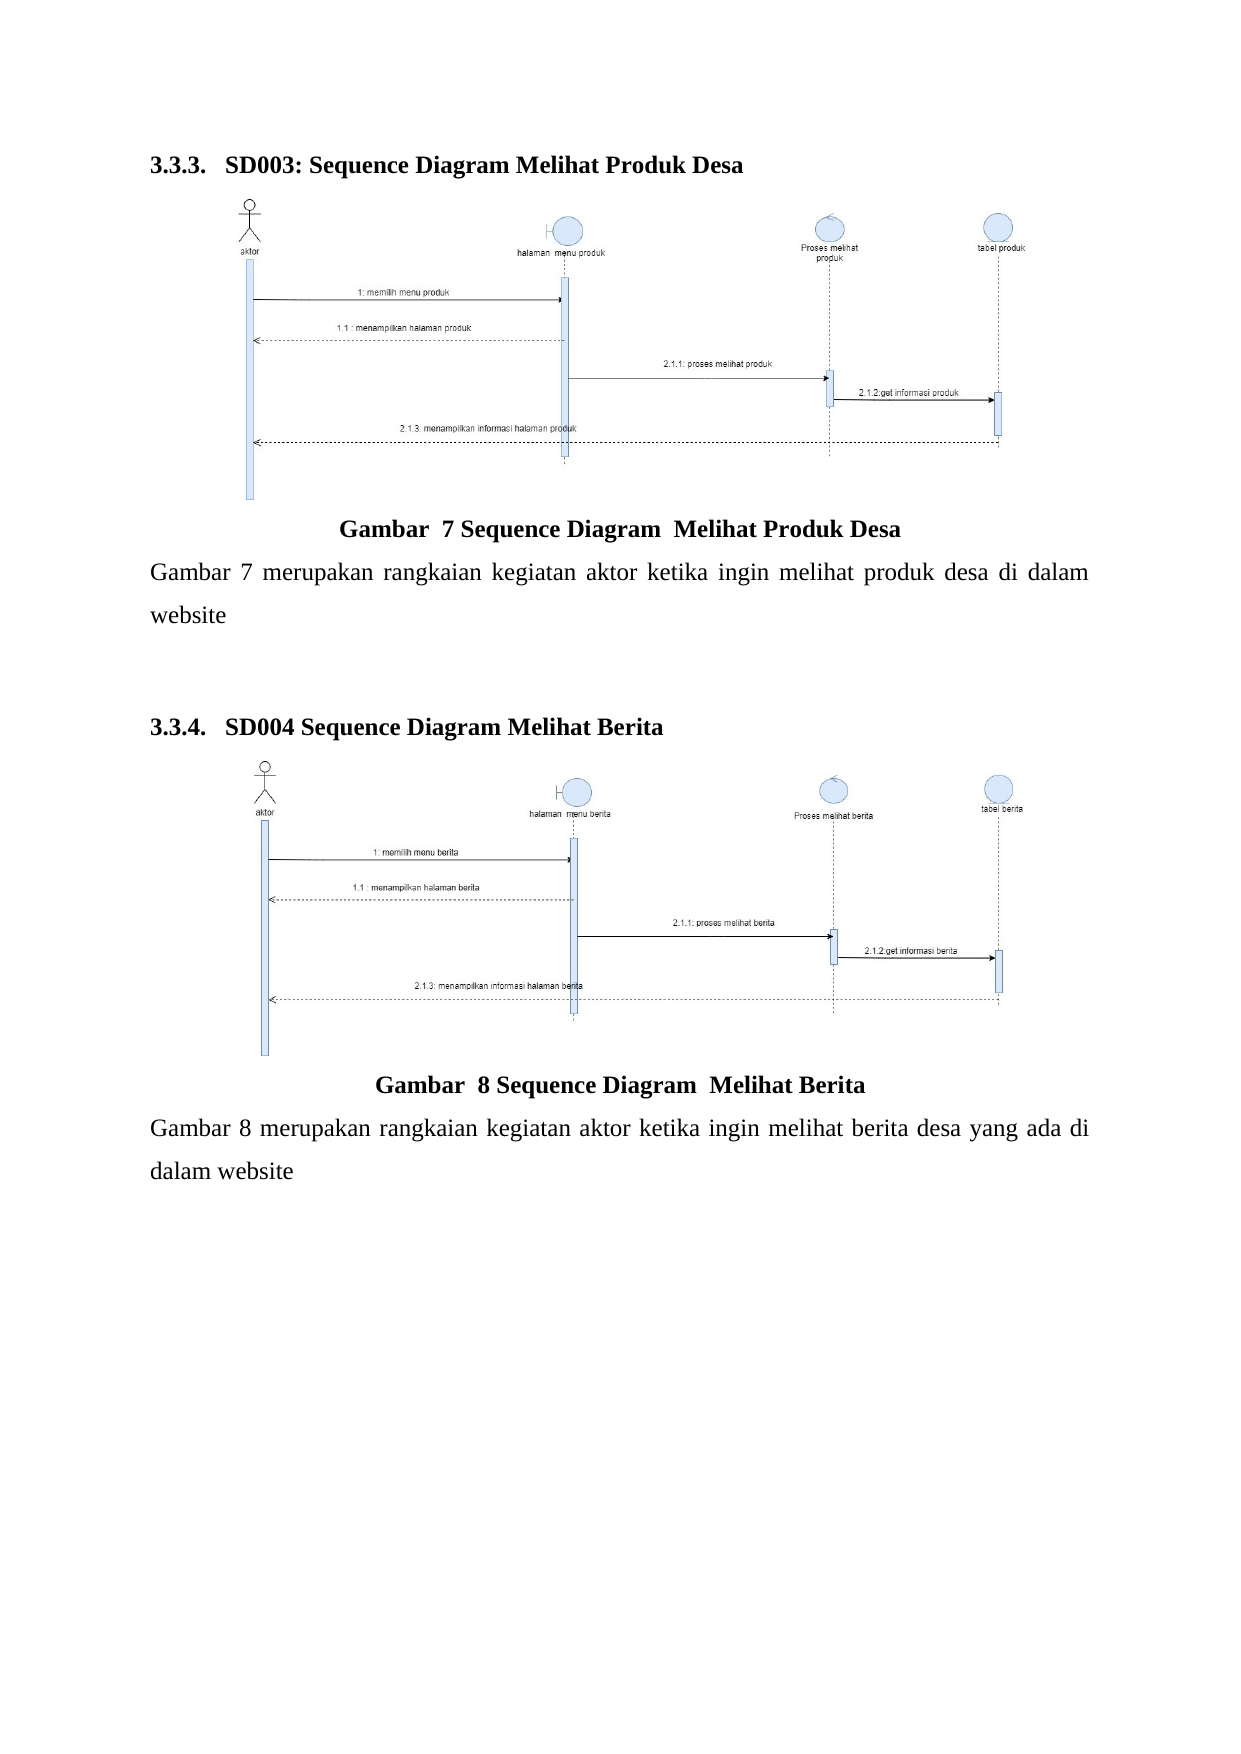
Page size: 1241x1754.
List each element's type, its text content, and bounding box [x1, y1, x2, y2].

subtitle SD003: Sequence Diagram Melihat Produk Desa [150, 150, 1090, 179]
text Gambar 7 Sequence Diagram Melihat Produk Desa [150, 514, 1090, 543]
subtitle SD004 Sequence Diagram Melihat Berita [150, 712, 1090, 741]
text Gambar 8 Sequence Diagram Melihat Berita [150, 1070, 1090, 1099]
picture [206, 761, 1034, 1056]
picture [206, 199, 1034, 500]
text Gambar 8 merupakan rangkaian kegiatan aktor ketika ingin melihat berita desa yang ada di dalam website [150, 1113, 1090, 1185]
text Gambar 7 merupakan rangkaian kegiatan aktor ketika ingin melihat produk desa di dalam website [150, 557, 1090, 629]
